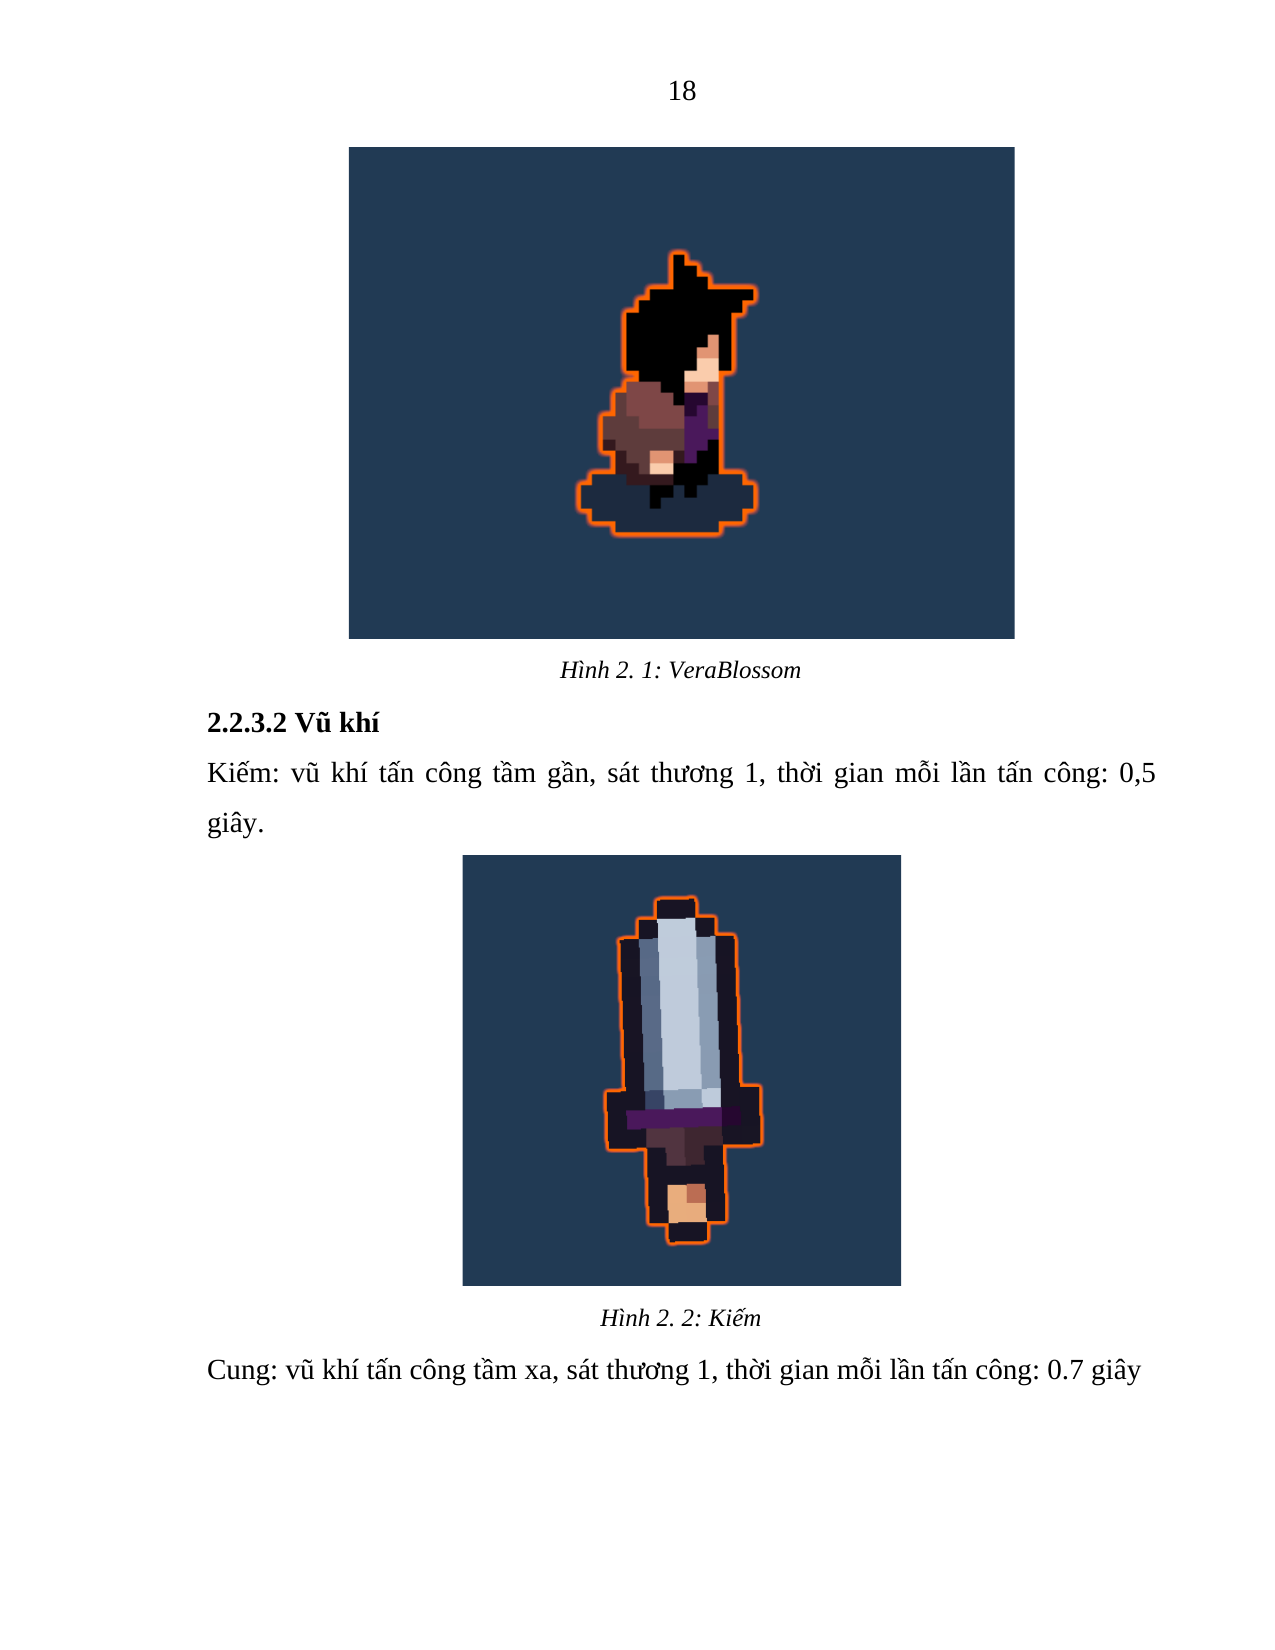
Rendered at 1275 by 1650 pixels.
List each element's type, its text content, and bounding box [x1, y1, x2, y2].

text Cung: vũ khí tấn công tầm xa, sát thương 1, thời gian mỗi lần tấn công: 0.7 giây [207, 1352, 1157, 1386]
subtitle 2.2.3.2 Vũ khí [207, 705, 1157, 738]
picture [462, 855, 902, 1286]
text Kiếm: vũ khí tấn công tầm gần, sát thương 1, thời gian mỗi lần tấn công: 0,5 giây. [207, 755, 1157, 839]
picture [348, 147, 1015, 639]
